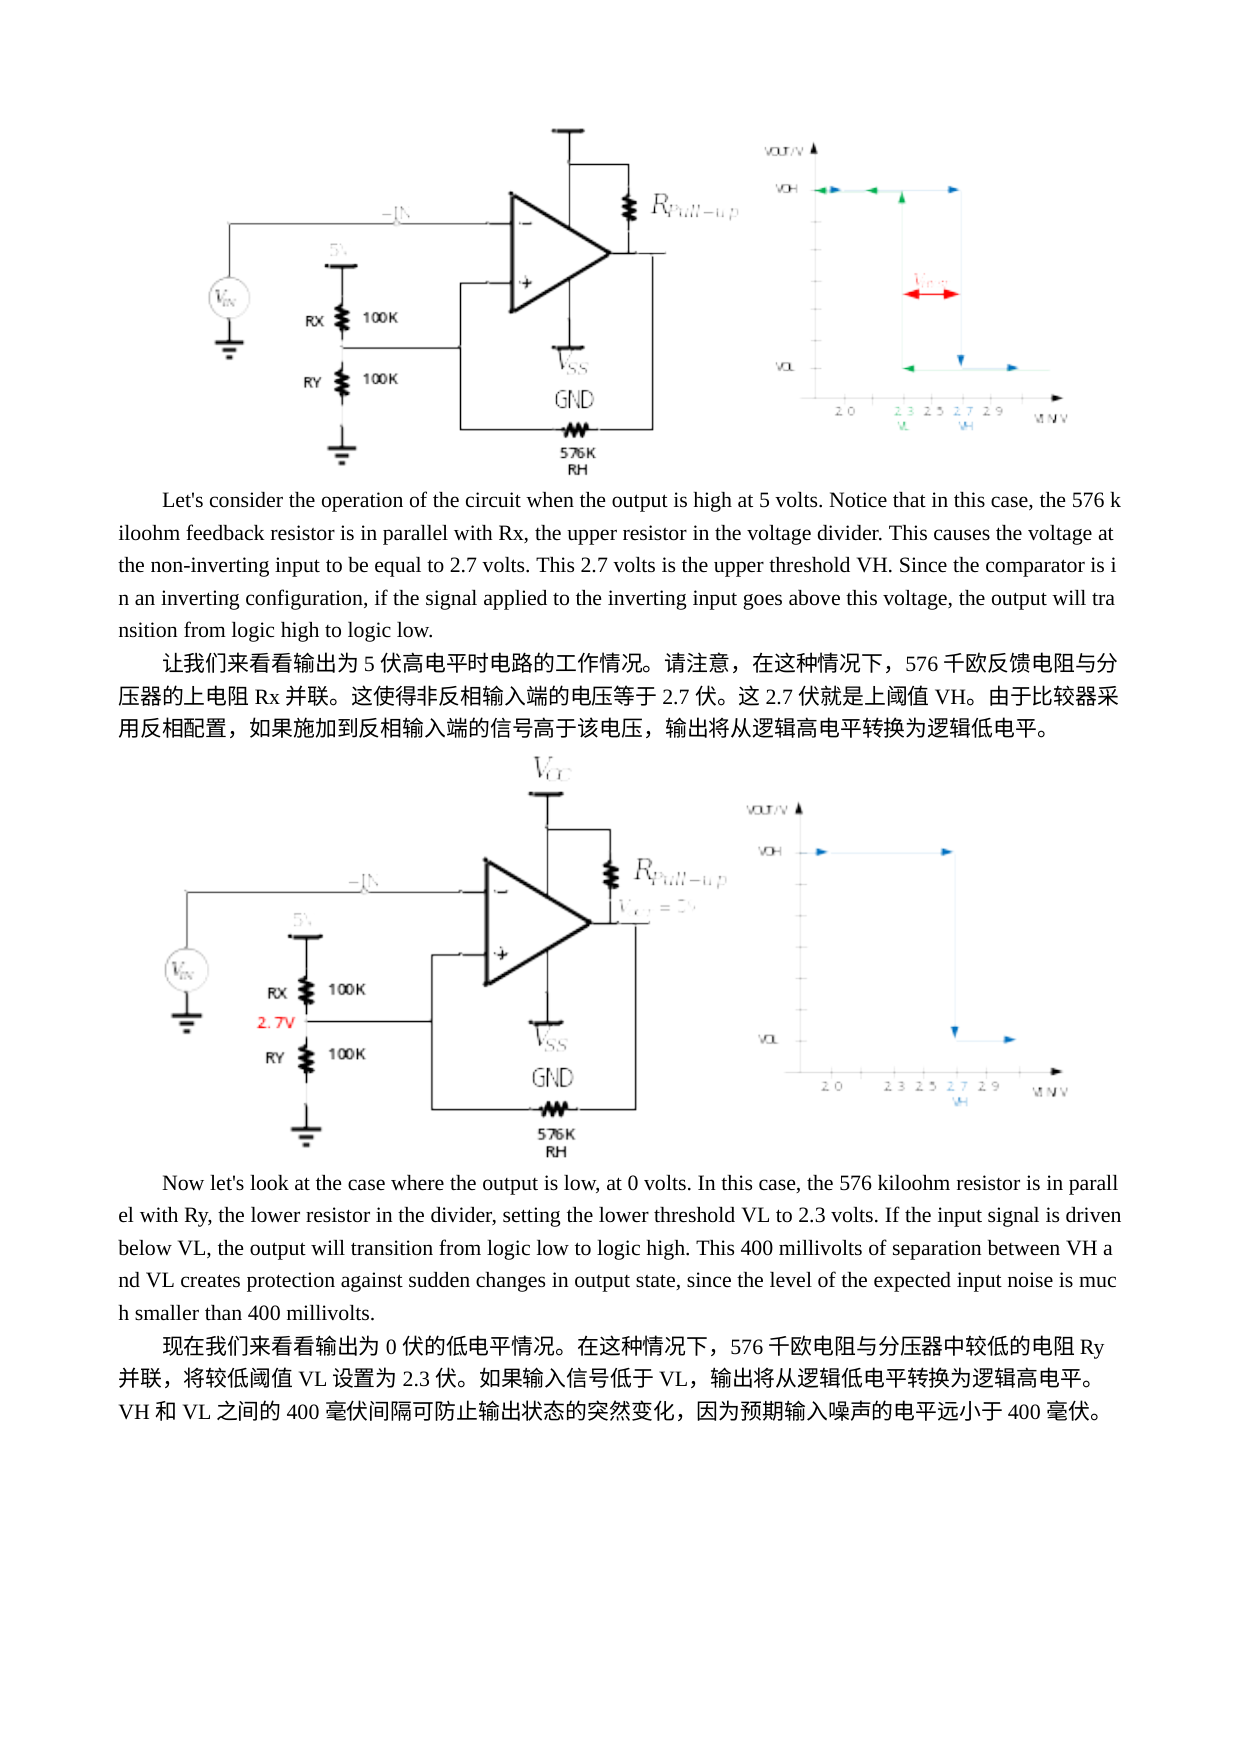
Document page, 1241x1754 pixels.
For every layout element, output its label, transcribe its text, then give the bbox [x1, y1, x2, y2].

text Let's consider the operation of the circuit when the output is high at 5 volts. Notice that in this case, the 576 kiloohm feedback resistor is in parallel with Rx, the upper resistor in the voltage divider. This causes the voltage at the non-inverting input to be equal to 2.7 volts. This 2.7 volts is the upper threshold VH. Since the comparator is in an inverting configuration, if the signal applied to the inverting input goes above this voltage, the output will transition from logic high to logic low. [118, 483, 1122, 646]
text 现在我们来看看输出为 0 伏的低电平情况。在这种情况下，576 千欧电阻与分压器中较低的电阻 Ry 并联，将较低阈值 VL 设置为 2.3 伏。如果输入信号低于 VL，输出将从逻辑低电平转换为逻辑高电平。VH 和 VL 之间的 400 毫伏间隔可防止输出状态的突然变化，因为预期输入噪声的电平远小于 400 毫伏。 [118, 1328, 1122, 1426]
text 让我们来看看输出为 5 伏高电平时电路的工作情况。请注意，在这种情况下，576 千欧反馈电阻与分压器的上电阻 Rx 并联。这使得非反相输入端的电压等于 2.7 伏。这 2.7 伏就是上阈值 VH。由于比较器采用反相配置，如果施加到反相输入端的信号高于该电压，输出将从逻辑高电平转换为逻辑低电平。 [118, 646, 1122, 743]
text Now let's look at the case where the output is low, at 0 volts. In this case, the 576 kiloohm resistor is in parallel with Ry, the lower resistor in the divider, setting the lower threshold VL to 2.3 volts. If the input signal is driven below VL, the output will transition from logic low to logic high. This 400 millivolts of separation between VH and VL creates protection against sudden changes in output state, since the level of the expected input noise is much smaller than 400 millivolts. [118, 1166, 1122, 1328]
